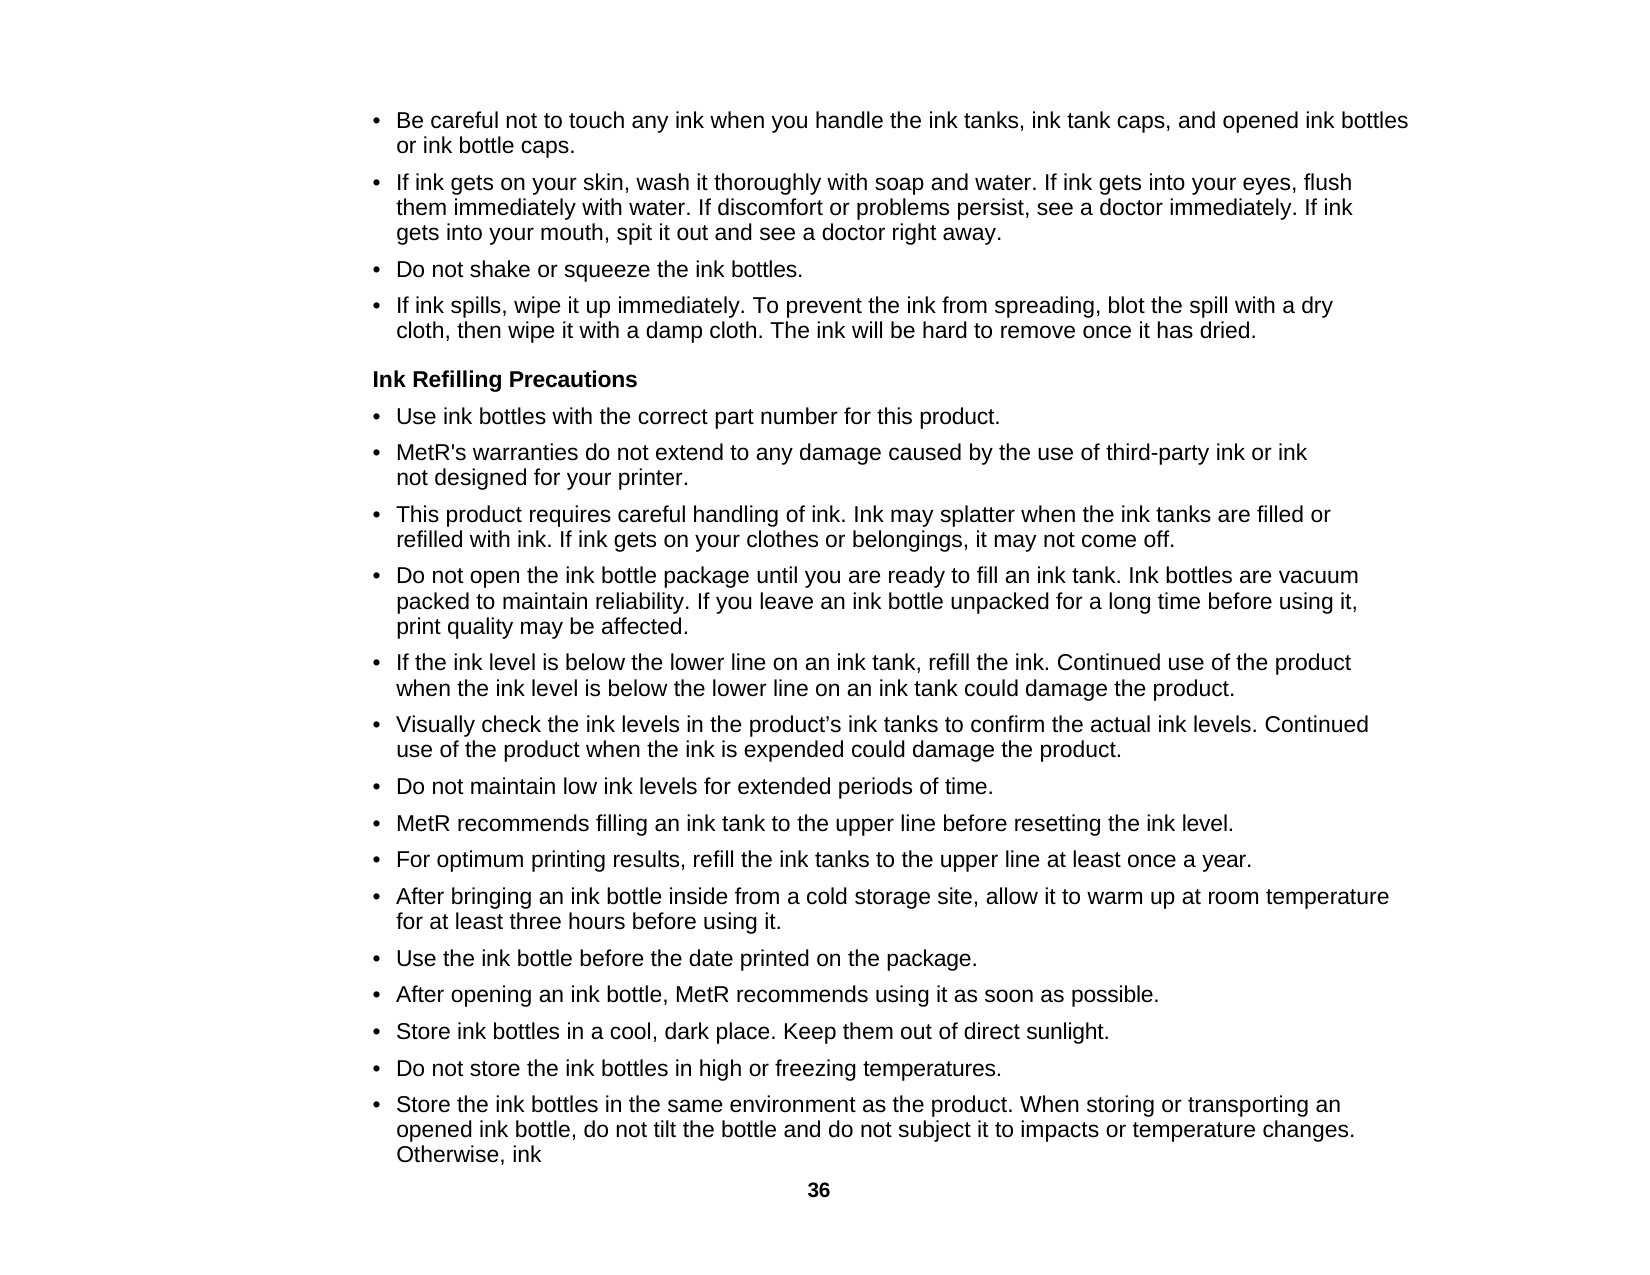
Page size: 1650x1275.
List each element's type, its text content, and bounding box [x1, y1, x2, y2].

list This product requires careful handling of ink. Ink may splatter when the ink tanks are filled or refilled with ink. If ink gets on your clothes or belongings, it may not come off. [372, 502, 1392, 552]
list Use ink bottles with the correct part number for this product. [372, 403, 1435, 429]
list If the ink level is below the lower line on an ink tank, refill the ink. Continued use of the product when the ink level is below the lower line on an ink tank could damage the product. [372, 651, 1396, 701]
list After bringing an ink bottle inside from a cold storage site, allow it to warm up at room temperature for at least three hours before using it. [372, 884, 1408, 934]
list Be careful not to touch any ink when you handle the ink tanks, ink tank caps, and opened ink bottles or ink bottle caps. [372, 108, 1420, 159]
list Do not maintain low ink levels for extended periods of time. [372, 773, 1435, 799]
list MetR's warranties do not extend to any damage caused by the use of third-party ink or ink not designed for your printer. [372, 441, 1343, 491]
list Do not shake or squeeze the ink bottles. [372, 256, 1435, 282]
list MetR recommends filling an ink tank to the upper line before resetting the ink level. [372, 810, 1435, 836]
list After opening an ink bottle, MetR recommends using it as soon as possible. [372, 981, 1435, 1008]
list Use the ink bottle before the date printed on the package. [372, 945, 1435, 971]
list Store the ink bottles in the same environment as the product. When storing or transporting an opened ink bottle, do not tilt the bottle and do not subject it to impacts or temperature changes. Otherwise, ink [372, 1092, 1412, 1168]
list If ink gets on your skin, wash it thoroughly with soap and water. If ink gets into your eyes, flush them immediately with water. If discomfort or problems persist, see a doctor immediately. If ink gets into your mouth, spit it out and see a doctor right away. [372, 170, 1395, 245]
text Ink Refilling Precautions [372, 366, 1435, 392]
list If ink spills, wipe it up immediately. To prevent the ink from spreading, blot the spill with a dry cloth, then wipe it with a damp cloth. The ink will be hard to remove once it has dried. [372, 294, 1380, 344]
list For optimum printing results, refill the ink tanks to the upper line at least once a year. [372, 846, 1435, 873]
list Visually check the ink levels in the product’s ink tanks to confirm the actual ink levels. Continued use of the product when the ink is expended could damage the product. [372, 712, 1399, 762]
list Do not open the ink bottle package until you are ready to fill an ink tank. Ink bottles are vacuum packed to maintain reliability. If you leave an ink bottle unpacked for a long time before using it, print quality may be affected. [372, 564, 1395, 639]
list Store ink bottles in a cool, dark place. Keep them out of direct sunlight. [372, 1018, 1435, 1044]
list Do not store the ink bottles in high or freezing temperatures. [372, 1055, 1435, 1081]
